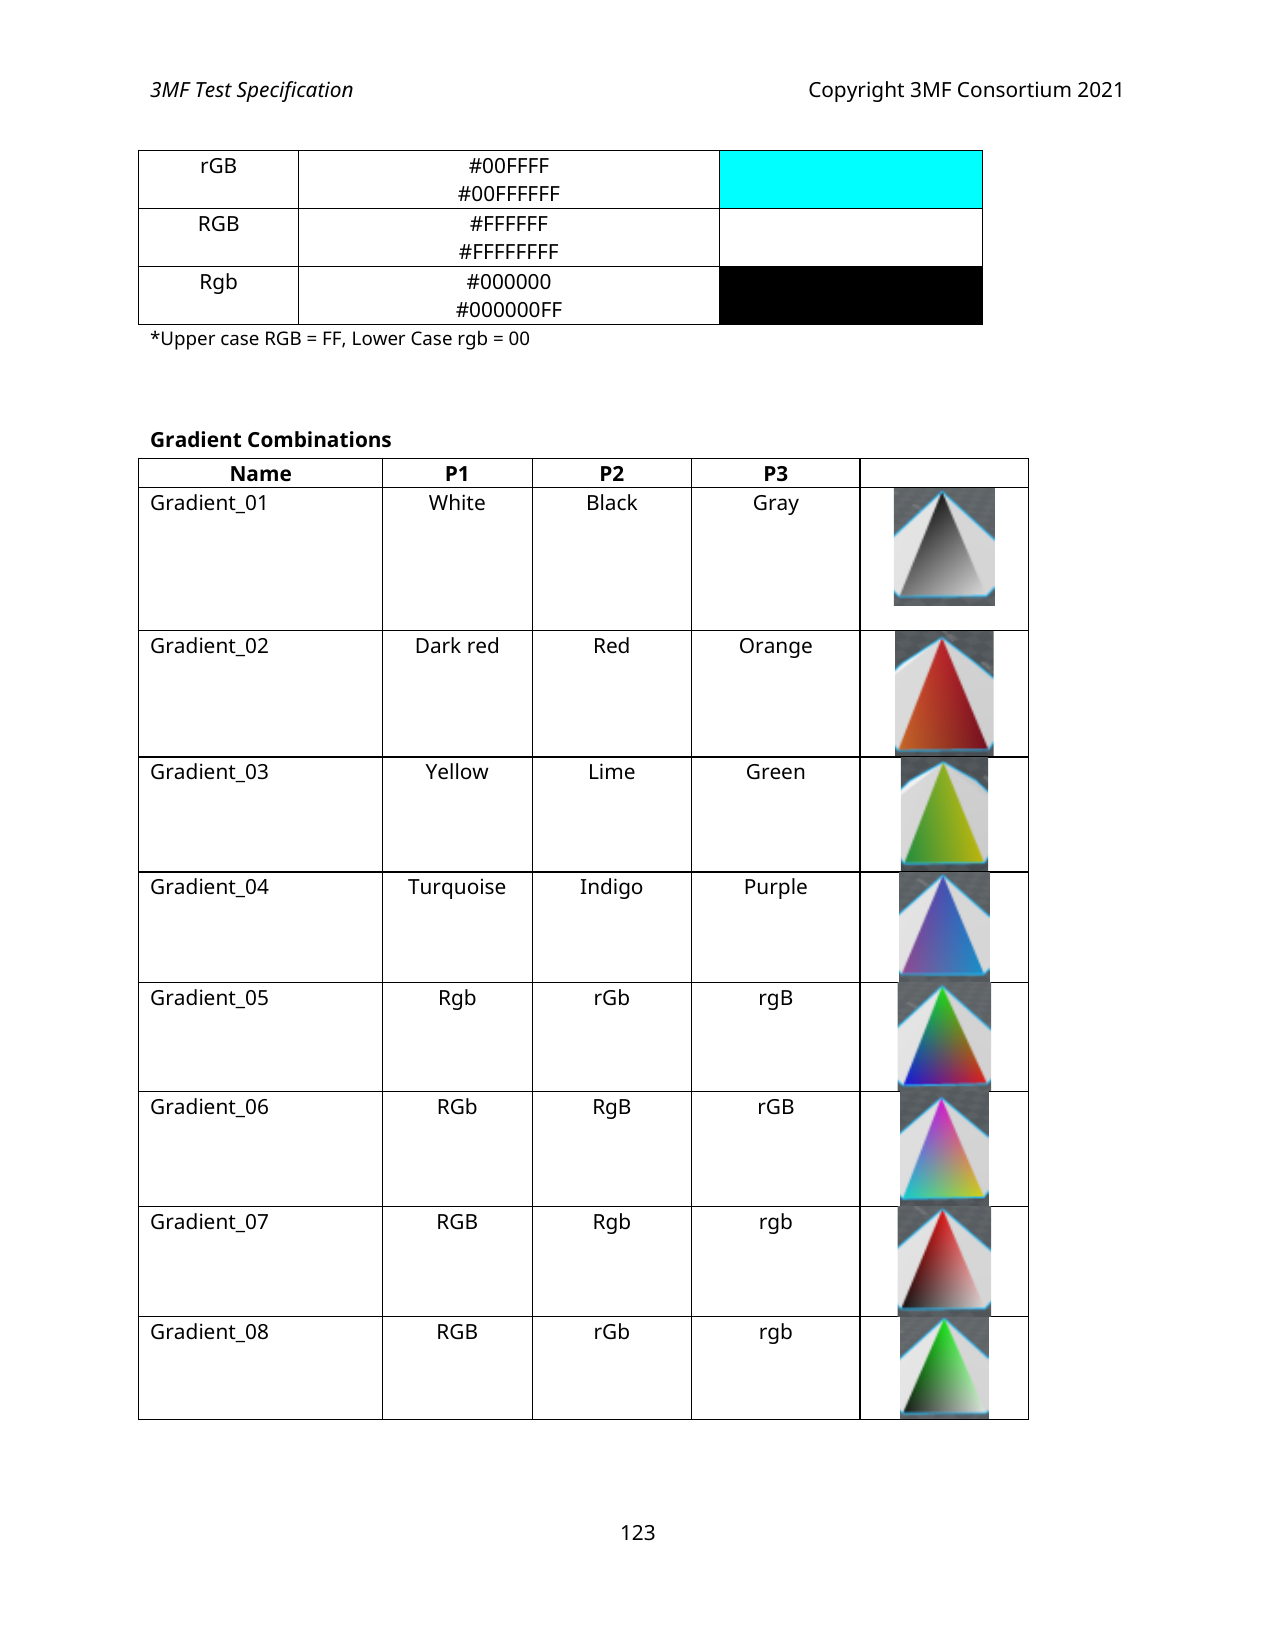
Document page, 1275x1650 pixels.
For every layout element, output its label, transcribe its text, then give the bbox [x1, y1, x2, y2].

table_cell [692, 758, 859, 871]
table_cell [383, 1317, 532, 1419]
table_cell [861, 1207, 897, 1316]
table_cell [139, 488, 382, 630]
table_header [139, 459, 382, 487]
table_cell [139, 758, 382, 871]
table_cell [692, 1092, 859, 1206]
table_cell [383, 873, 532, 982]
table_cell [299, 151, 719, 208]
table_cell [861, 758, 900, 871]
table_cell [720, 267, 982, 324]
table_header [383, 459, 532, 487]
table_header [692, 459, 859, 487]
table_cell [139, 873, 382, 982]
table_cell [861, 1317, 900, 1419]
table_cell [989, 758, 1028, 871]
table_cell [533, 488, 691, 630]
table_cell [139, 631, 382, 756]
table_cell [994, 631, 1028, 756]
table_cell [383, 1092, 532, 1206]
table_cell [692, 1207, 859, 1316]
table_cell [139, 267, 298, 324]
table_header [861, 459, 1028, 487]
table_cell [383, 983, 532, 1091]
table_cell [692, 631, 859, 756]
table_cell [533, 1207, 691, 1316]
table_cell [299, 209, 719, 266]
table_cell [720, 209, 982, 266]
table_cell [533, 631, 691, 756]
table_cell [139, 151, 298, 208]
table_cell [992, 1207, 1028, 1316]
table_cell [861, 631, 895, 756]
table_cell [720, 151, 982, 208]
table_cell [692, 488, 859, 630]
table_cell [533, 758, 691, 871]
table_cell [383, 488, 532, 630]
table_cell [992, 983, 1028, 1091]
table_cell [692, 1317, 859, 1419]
text Gradient Combinations [150, 425, 1125, 453]
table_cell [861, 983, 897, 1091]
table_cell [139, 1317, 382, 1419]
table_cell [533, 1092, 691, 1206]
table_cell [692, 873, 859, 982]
text *Upper case RGB = FF, Lower Case rgb = 00 [150, 325, 1125, 350]
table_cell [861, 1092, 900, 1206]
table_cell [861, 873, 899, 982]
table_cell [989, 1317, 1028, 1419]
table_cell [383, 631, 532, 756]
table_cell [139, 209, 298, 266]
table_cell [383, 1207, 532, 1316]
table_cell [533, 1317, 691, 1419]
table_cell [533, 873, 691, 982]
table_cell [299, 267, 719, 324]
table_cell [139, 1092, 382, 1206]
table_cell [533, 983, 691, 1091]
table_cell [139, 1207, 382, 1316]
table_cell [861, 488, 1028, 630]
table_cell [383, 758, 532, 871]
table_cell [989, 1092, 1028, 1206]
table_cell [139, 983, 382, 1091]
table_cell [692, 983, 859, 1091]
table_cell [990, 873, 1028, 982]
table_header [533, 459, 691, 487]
